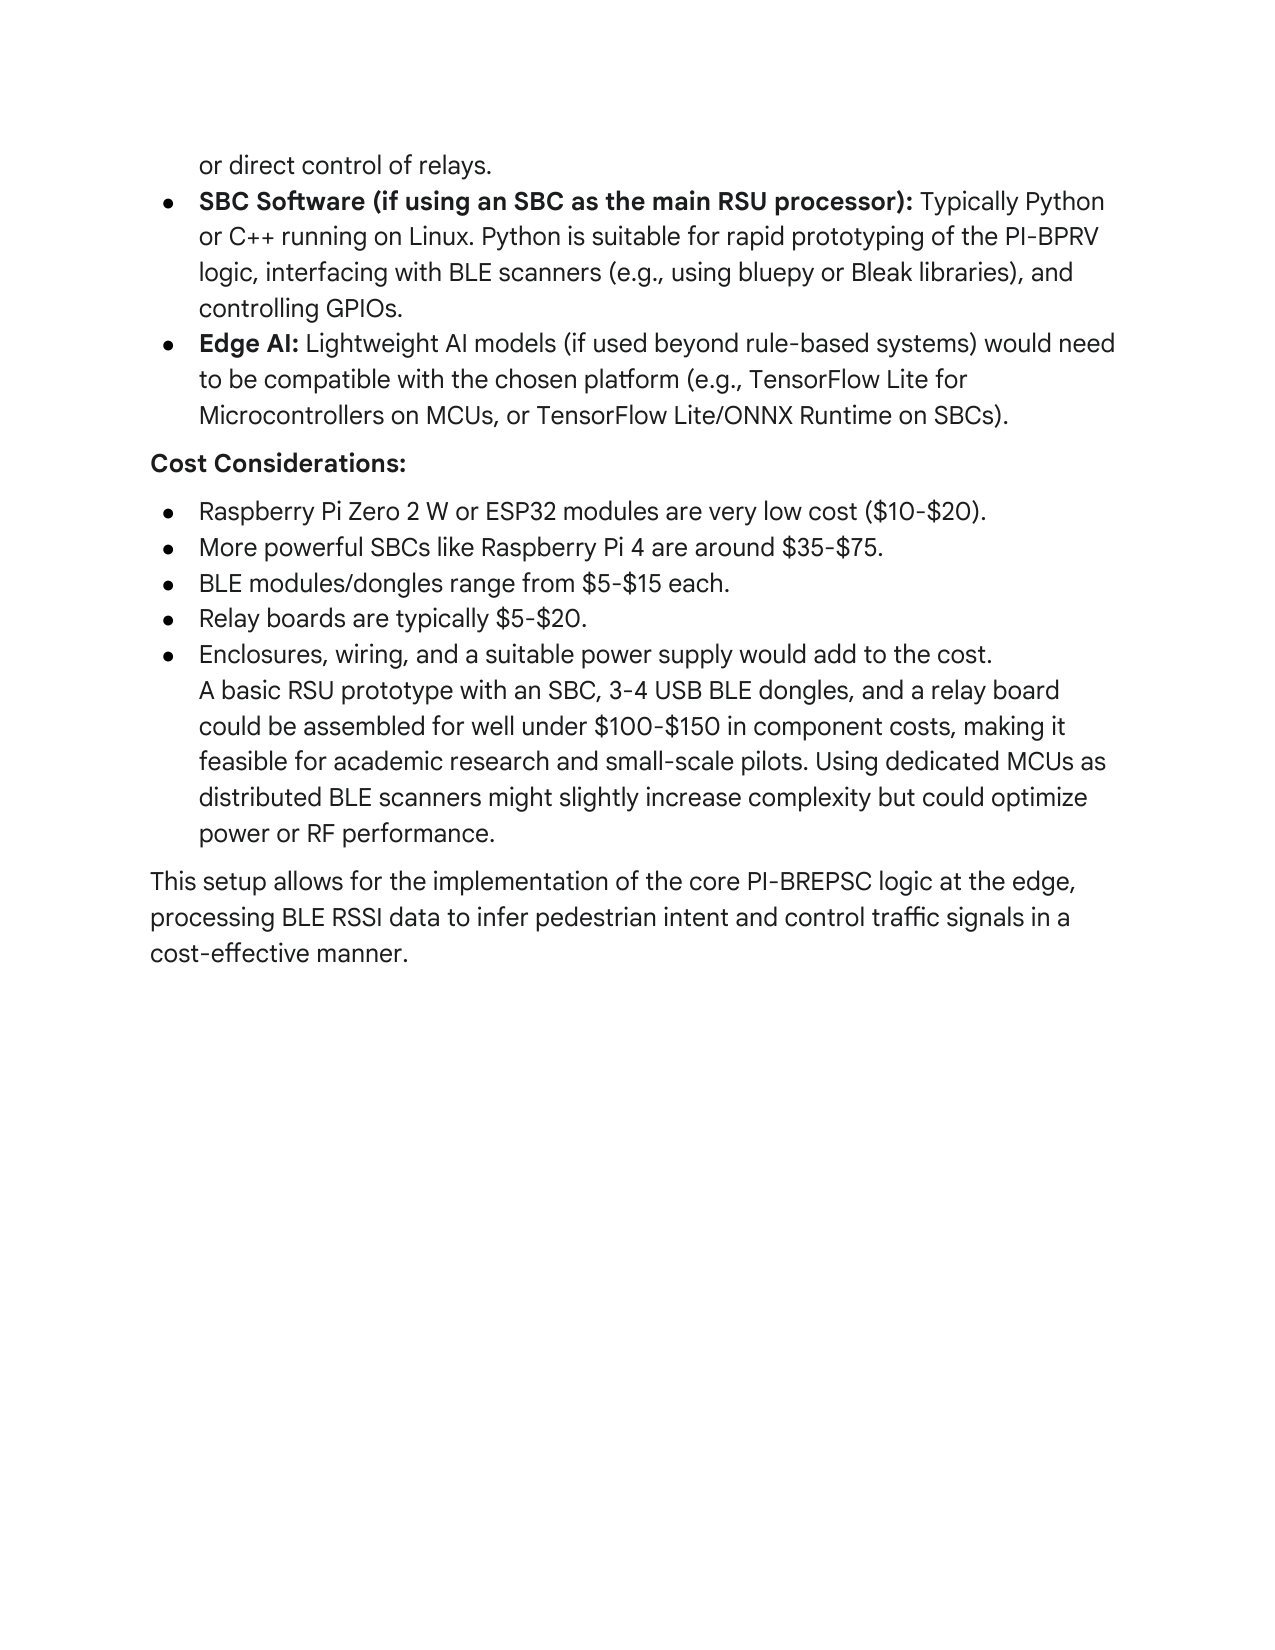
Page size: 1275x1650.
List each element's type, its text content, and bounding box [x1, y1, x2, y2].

text Cost Considerations: [150, 448, 1125, 480]
list More powerful SBCs like Raspberry Pi 4 are around $35-$75. [161, 532, 1125, 564]
list BLE modules/dongles range from $5-$15 each. [161, 568, 1125, 599]
text This setup allows for the implementation of the core PI-BREPSC logic at the edge, processing BLE RSSI data to infer pedestrian intent and control traffic signals in a cost-effective manner. [150, 866, 1125, 969]
list Raspberry Pi Zero 2 W or ESP32 modules are very low cost ($10-$20). [161, 497, 1125, 528]
list Enclosures, wiring, and a suitable power supply would add to the cost. A basic RSU prototype with an SBC, 3-4 USB BLE dongles, and a relay board could be assembled for well under $100-$150 in component costs, making it feasible for academic research and small-scale pilots. Using dedicated MCUs as distributed BLE scanners might slightly increase complexity but could optimize power or RF performance. [161, 639, 1125, 849]
list SBC Software (if using an SBC as the main RSU processor): Typically Python or C++ running on Linux. Python is suitable for rapid prototyping of the PI-BPRV logic, interfacing with BLE scanners (e.g., using bluepy or Bleak libraries), and controlling GPIOs. [161, 186, 1125, 324]
list Relay boards are typically $5-$20. [161, 604, 1125, 635]
list Edge AI: Lightweight AI models (if used beyond rule-based systems) would need to be compatible with the chosen platform (e.g., TensorFlow Lite for Microcontrollers on MCUs, or TensorFlow Lite/ONNX Runtime on SBCs). [161, 329, 1125, 431]
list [161, 150, 1125, 181]
